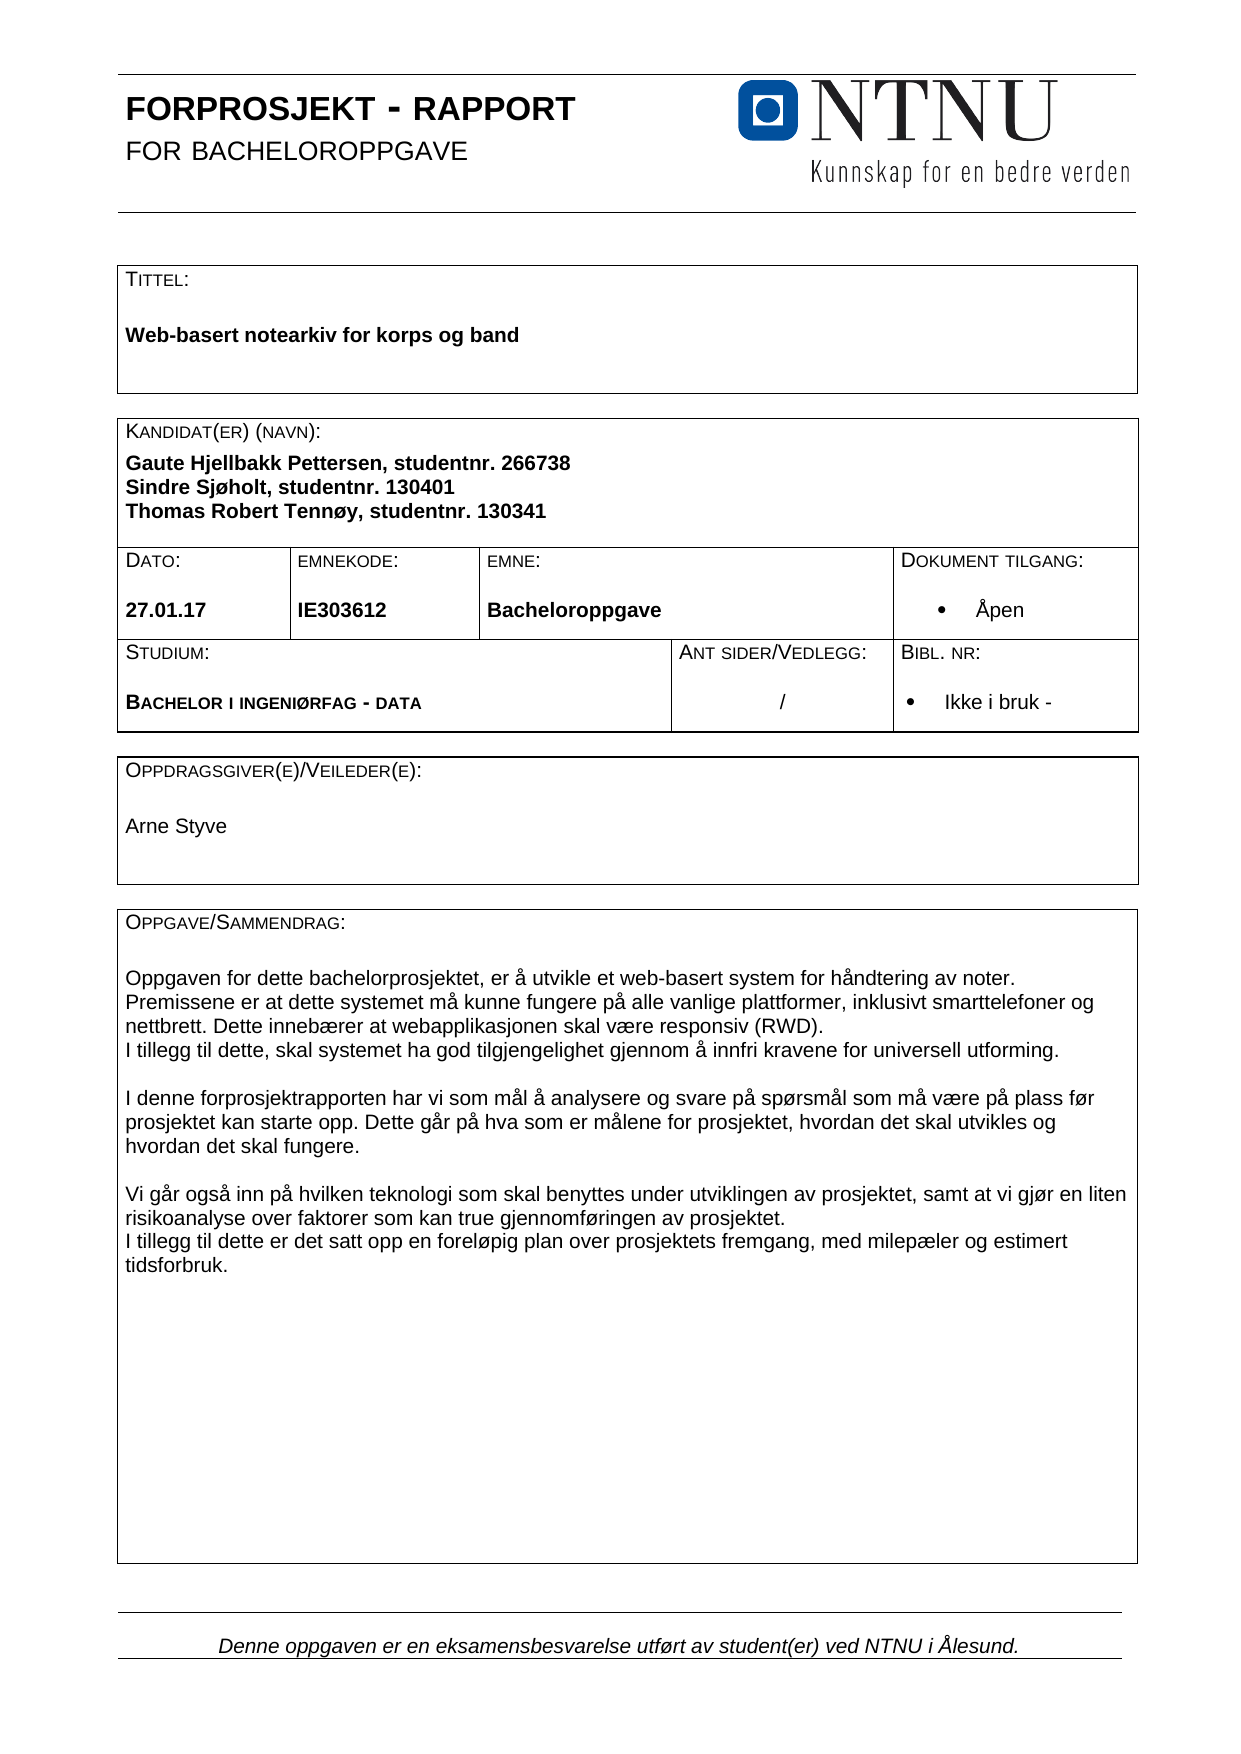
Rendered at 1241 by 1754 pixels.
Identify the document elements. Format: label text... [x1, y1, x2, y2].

table_cell emne: [480, 548, 893, 580]
table_cell emnekode: [291, 548, 479, 580]
table_cell Bacheloroppgave [480, 580, 893, 639]
table_cell IE303612 [291, 580, 479, 639]
table_cell Studium: [118, 640, 671, 672]
table_cell / [672, 672, 893, 731]
table_cell Ant sider/Vedlegg: [672, 640, 893, 672]
table_header Oppgave/Sammendrag: [118, 910, 1137, 942]
picture [738, 80, 1129, 188]
table_cell Dato: [118, 548, 290, 580]
table_header Tittel: [118, 266, 1137, 299]
table_cell Gaute Hjellbakk Pettersen, studentnr. 266738 Sindre Sjøholt, studentnr. 130401 Thomas Robert Tennøy, studentnr. 130341 [118, 451, 1138, 547]
table_cell Bachelor i ingeniørfag - data [118, 672, 671, 731]
table_cell Ikke i bruk - [894, 672, 1138, 731]
table_cell Dokument tilgang: [894, 548, 1138, 580]
table_header Kandidat(er) (navn): [118, 419, 1138, 451]
table_cell Web-basert notearkiv for korps og band [118, 299, 1137, 392]
table_cell Oppgaven for dette bachelorprosjektet, er å utvikle et web-basert system for håndtering av noter. Premissene er at dette systemet må kunne fungere på alle vanlige plattformer, inklusivt smarttelefoner og nettbrett. Dette innebærer at webapplikasjonen skal være responsiv (RWD). I tillegg til dette, skal systemet ha god tilgjengelighet gjennom å innfri kravene for universell utforming. I denne forprosjektrapporten har vi som mål å analysere og svare på spørsmål som må være på plass før prosjektet kan starte opp. Dette går på hva som er målene for prosjektet, hvordan det skal utvikles og hvordan det skal fungere. Vi går også inn på hvilken teknologi som skal benyttes under utviklingen av prosjektet, samt at vi gjør en liten risikoanalyse over faktorer som kan true gjennomføringen av prosjektet. I tillegg til dette er det satt opp en foreløpig plan over prosjektets fremgang, med milepæler og estimert tidsforbruk. [118, 942, 1137, 1563]
table_cell Arne Styve [118, 790, 1138, 883]
table_header Oppdragsgiver(e)/Veileder(e): [118, 758, 1138, 790]
table_cell 27.01.17 [118, 580, 290, 639]
table_cell Bibl. nr: [894, 640, 1138, 672]
table_cell Åpen [894, 580, 1138, 639]
